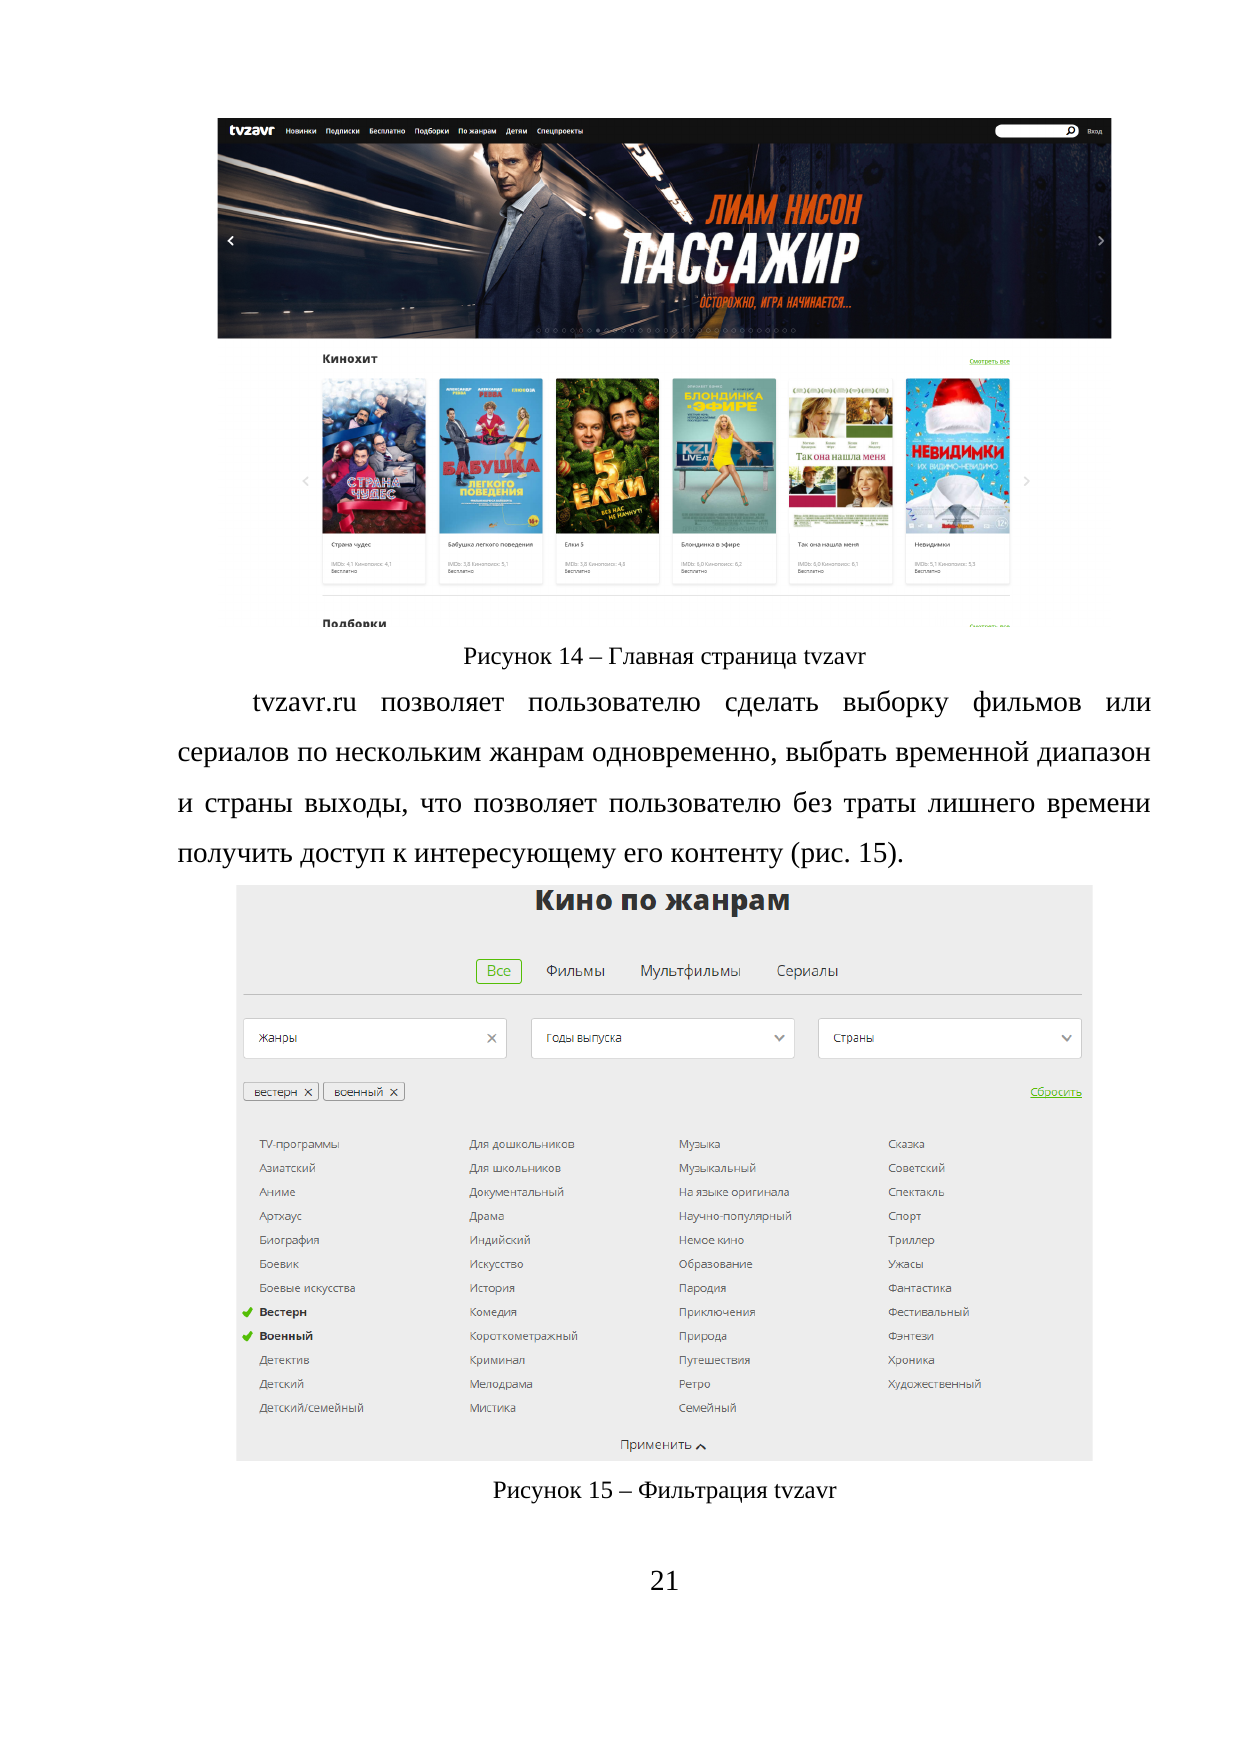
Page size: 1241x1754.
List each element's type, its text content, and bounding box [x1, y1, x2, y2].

text Рисунок 15 – Фильтрация tvzavr [177, 1475, 1152, 1504]
picture [217, 118, 1112, 627]
picture [236, 885, 1093, 1461]
text Рисунок 14 – Главная страница tvzavr [177, 641, 1152, 670]
text tvzavr.ru позволяет пользователю сделать выборку фильмов или сериалов по нескольким жанрам одновременно, выбрать временной диапазон и страны выходы, что позволяет пользователю без траты лишнего времени получить доступ к интересующему его контенту (рис. 15). [177, 684, 1152, 869]
